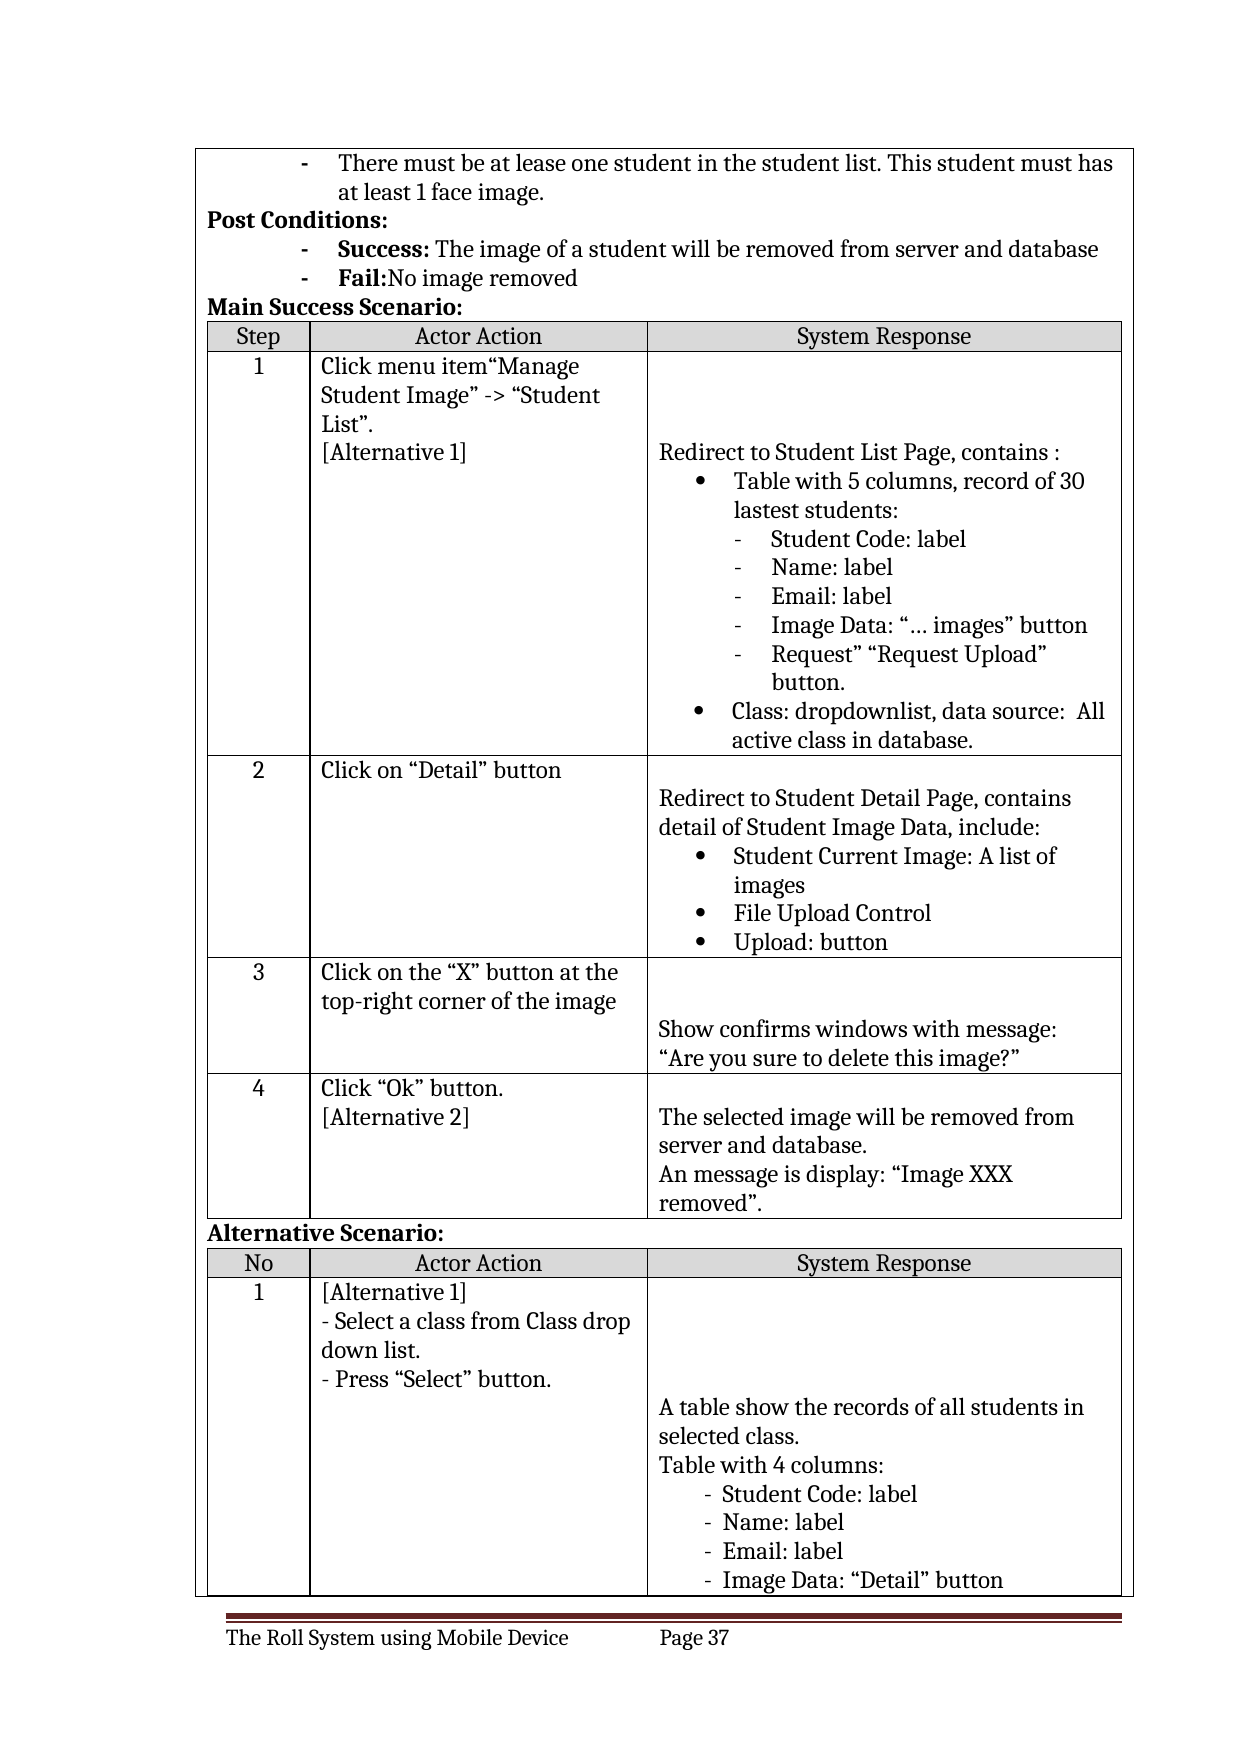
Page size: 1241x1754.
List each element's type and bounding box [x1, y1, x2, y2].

table_cell [196, 149, 1133, 1596]
